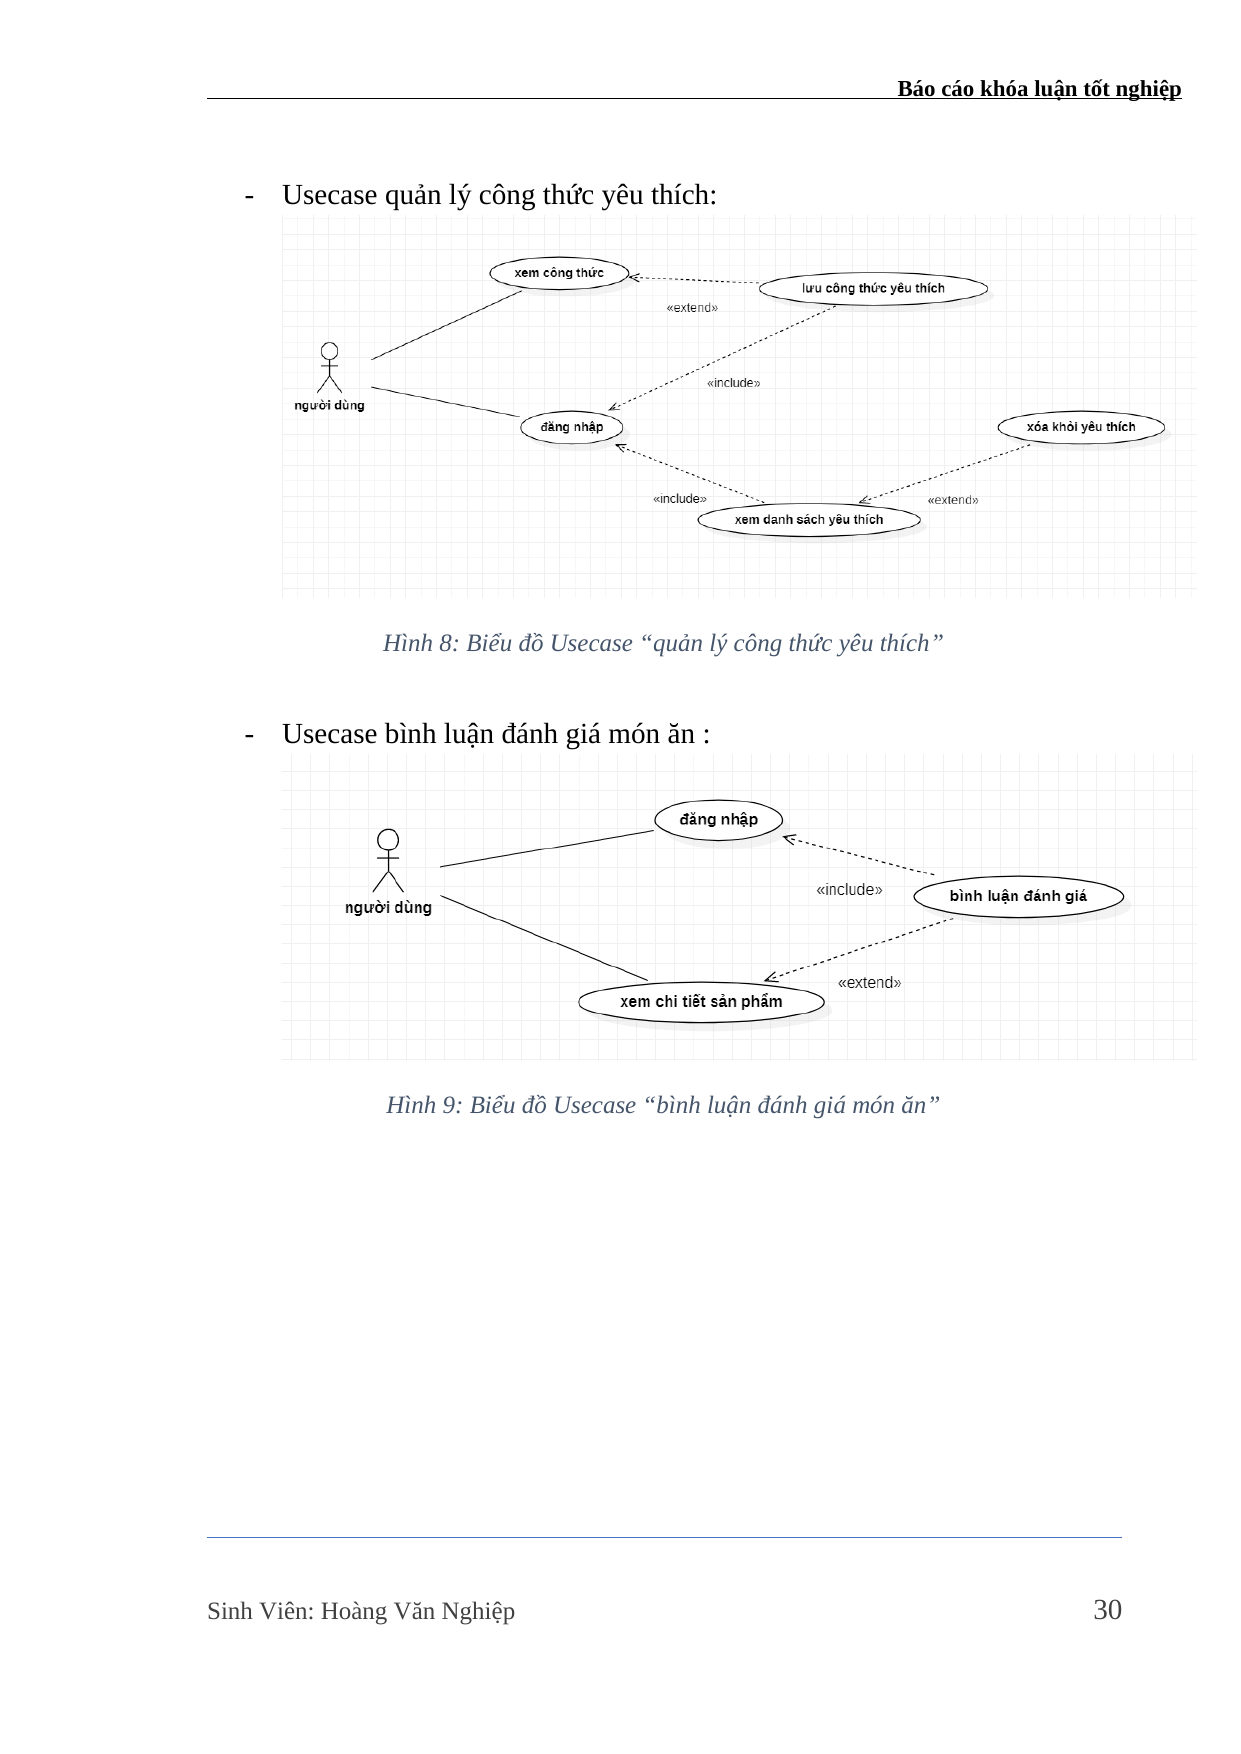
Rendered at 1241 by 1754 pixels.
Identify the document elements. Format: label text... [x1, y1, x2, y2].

list Usecase bình luận đánh giá món ăn : [244, 716, 1122, 749]
picture [281, 754, 1198, 1061]
text Hình 8: Biểu đồ Usecase “quản lý công thức yêu thích” [207, 628, 1122, 656]
picture [281, 215, 1198, 598]
text Hình 9: Biểu đồ Usecase “bình luận đánh giá món ăn” [207, 1090, 1122, 1119]
list Usecase quản lý công thức yêu thích: [244, 177, 1122, 211]
